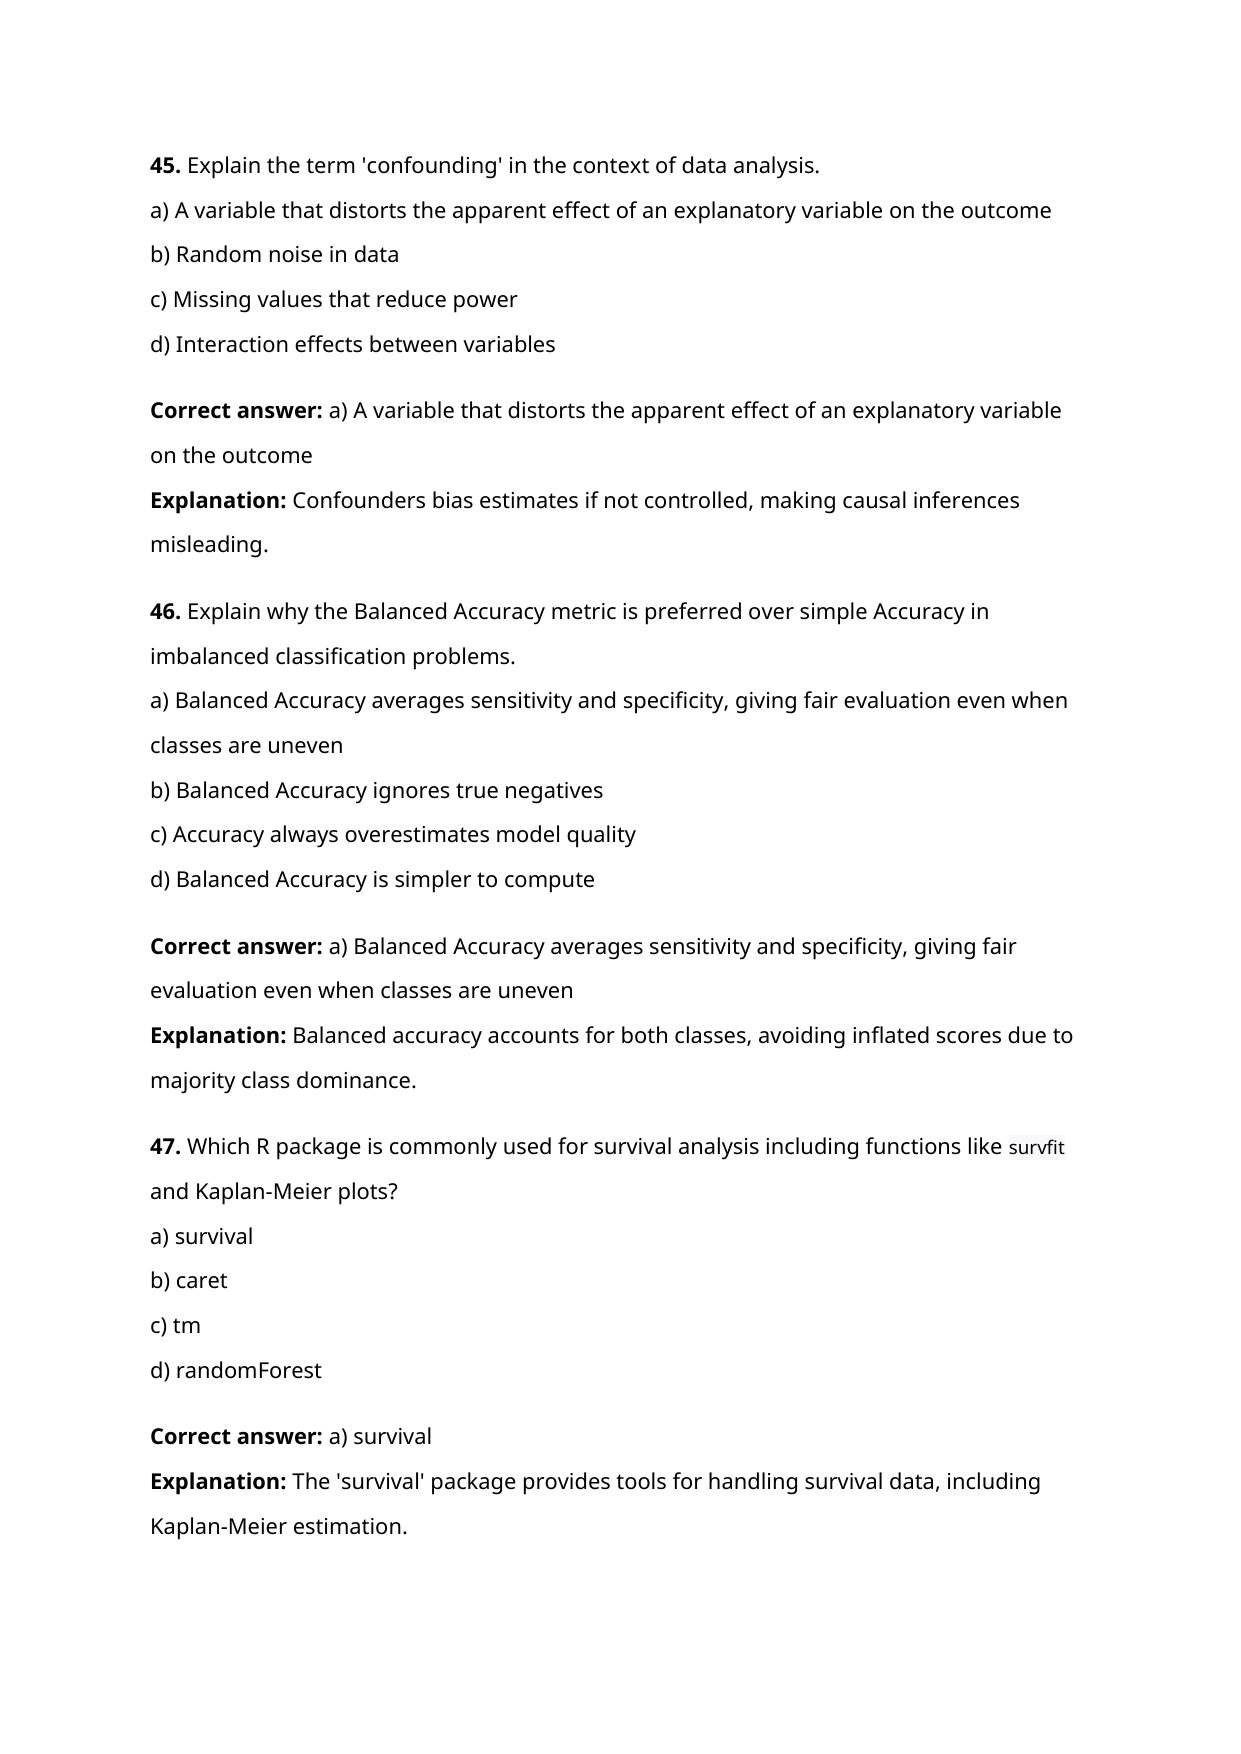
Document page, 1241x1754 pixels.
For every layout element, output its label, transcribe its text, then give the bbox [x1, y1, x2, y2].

text Correct answer: a) A variable that distorts the apparent effect of an explanatory variable on the outcome Explanation: Confounders bias estimates if not controlled, making causal inferences misleading. [150, 395, 1090, 559]
text 45. Explain the term 'confounding' in the context of data analysis. a) A variable that distorts the apparent effect of an explanatory variable on the outcome b) Random noise in data c) Missing values that reduce power d) Interaction effects between variables [150, 150, 1090, 358]
text Correct answer: a) Balanced Accuracy averages sensitivity and specificity, giving fair evaluation even when classes are uneven Explanation: Balanced accuracy accounts for both classes, avoiding inflated scores due to majority class dominance. [150, 931, 1090, 1094]
text 47. Which R package is commonly used for survival analysis including functions like survfit and Kaplan-Meier plots? a) survival b) caret c) tm d) randomForest [150, 1131, 1090, 1384]
text 46. Explain why the Balanced Accuracy metric is preferred over simple Accuracy in imbalanced classification problems. a) Balanced Accuracy averages sensitivity and specificity, giving fair evaluation even when classes are uneven b) Balanced Accuracy ignores true negatives c) Accuracy always overestimates model quality d) Balanced Accuracy is simpler to compute [150, 596, 1090, 894]
text Correct answer: a) survival Explanation: The 'survival' package provides tools for handling survival data, including Kaplan-Meier estimation. [150, 1421, 1090, 1540]
